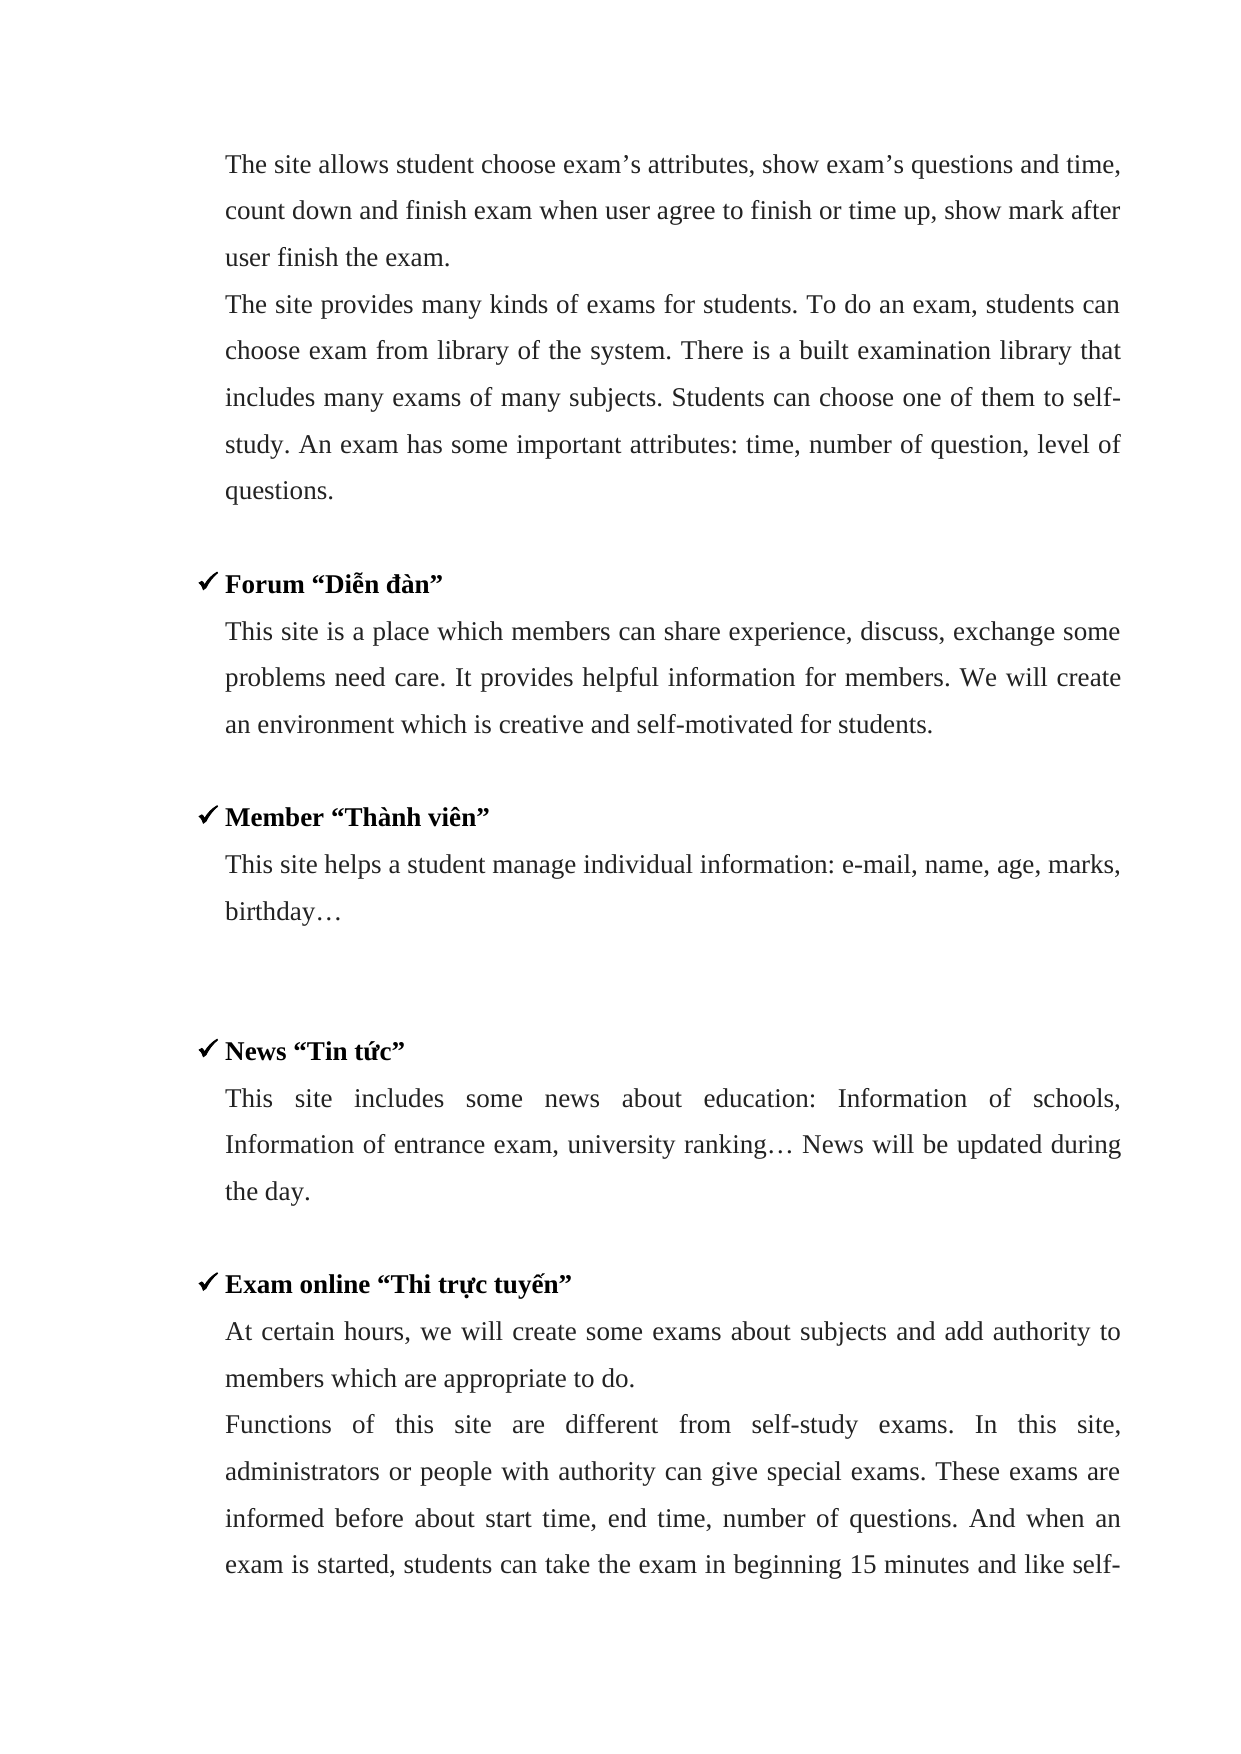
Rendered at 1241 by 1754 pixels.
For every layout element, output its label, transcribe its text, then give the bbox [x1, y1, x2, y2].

list At certain hours, we will create some exams about subjects and add authority to members which are appropriate to do. [225, 1315, 1122, 1393]
list This site is a place which members can share experience, discuss, exchange some problems need care. It provides helpful information for members. We will create an environment which is creative and self-motivated for students. [225, 614, 1122, 739]
list The site provides many kinds of exams for students. To do an exam, students can choose exam from library of the system. There is a built examination library that includes many exams of many subjects. Students can choose one of them to self-study. An exam has some important attributes: time, number of question, level of questions. [225, 288, 1122, 506]
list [225, 1408, 1122, 1580]
list Exam online “Thi trực tuyến” [197, 1268, 1122, 1299]
list This site helps a student manage individual information: e-mail, name, age, marks, birthday… [225, 848, 1122, 926]
list News “Tin tức” [197, 1035, 1122, 1066]
list The site allows student choose exam’s attributes, show exam’s questions and time, count down and finish exam when user agree to finish or time up, show mark after user finish the exam. [225, 148, 1122, 272]
list Member “Thành viên” [197, 801, 1122, 832]
list Forum “Diễn đàn” [197, 568, 1122, 599]
list This site includes some news about education: Information of schools, Information of entrance exam, university ranking… News will be updated during the day. [225, 1082, 1122, 1206]
